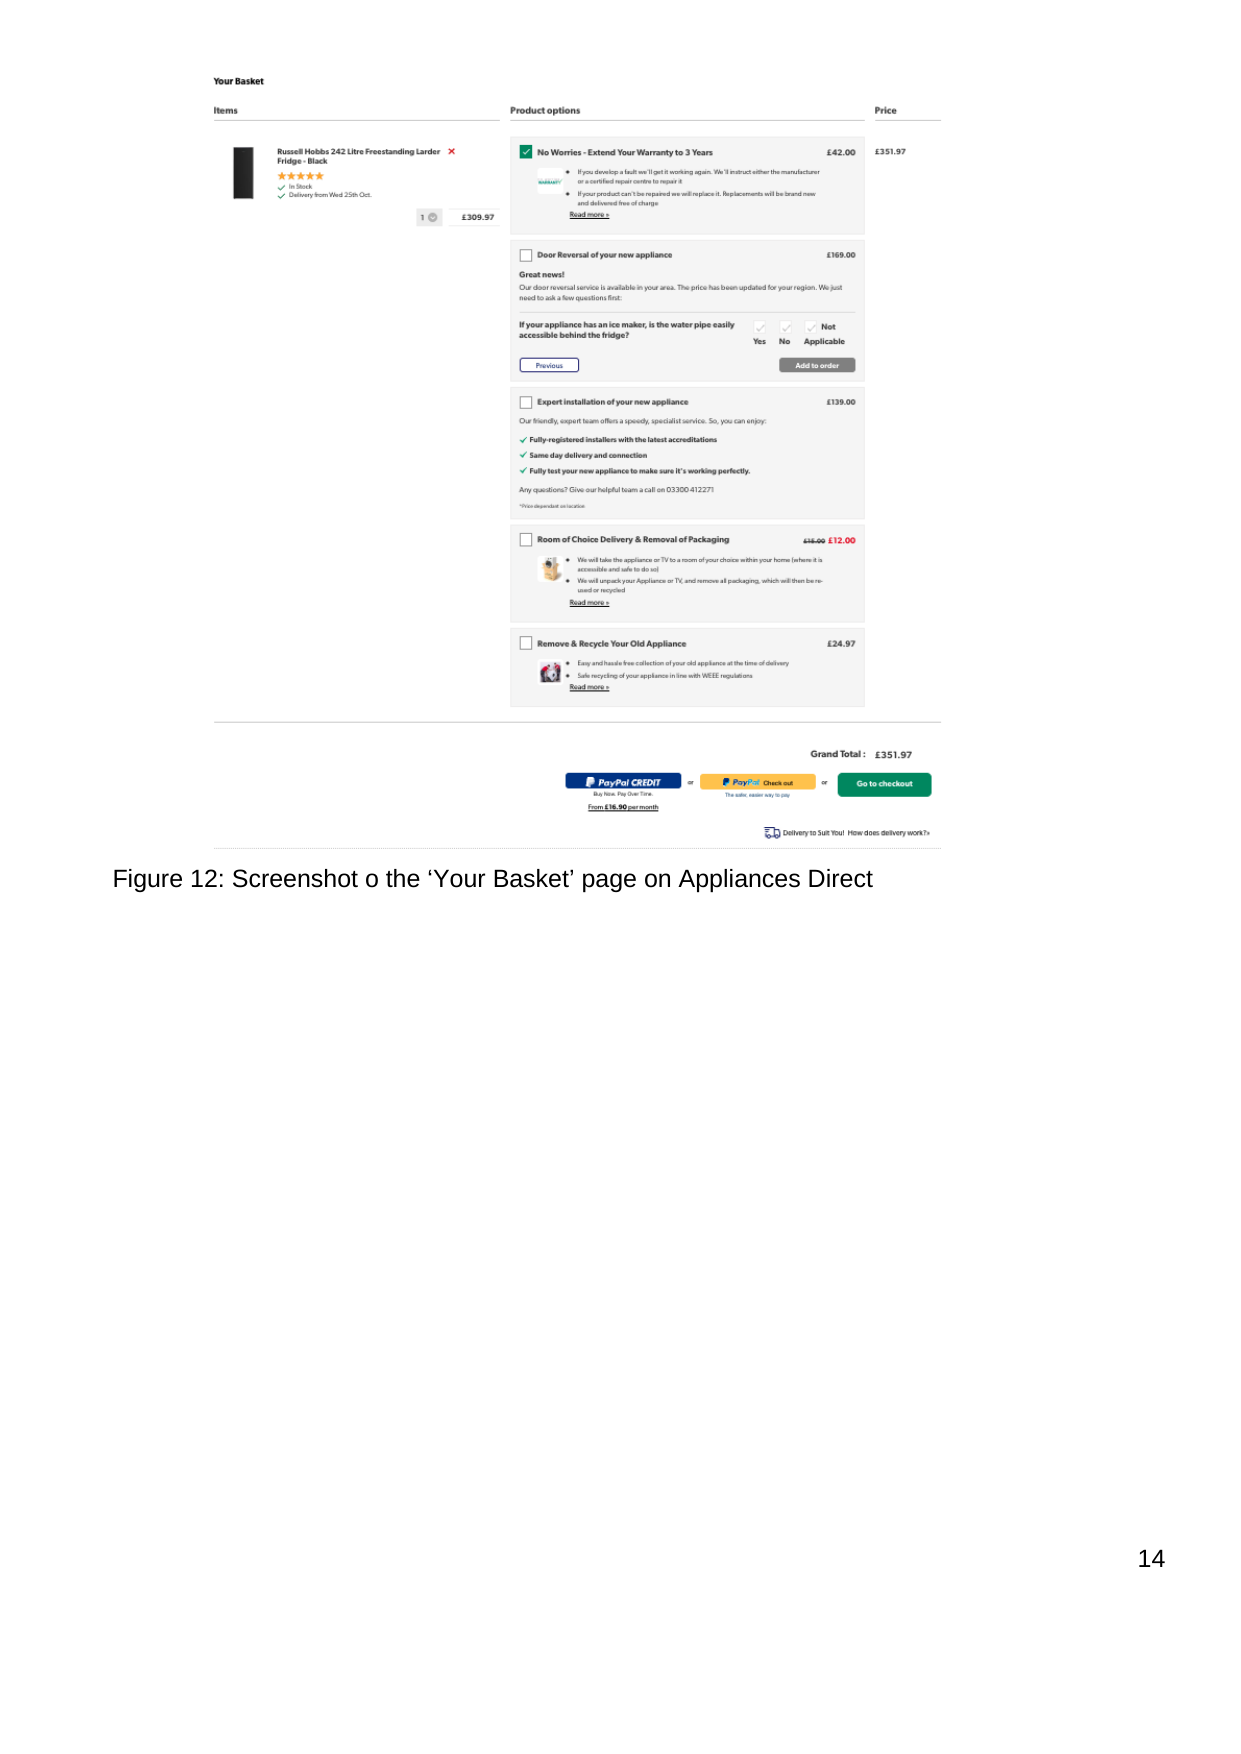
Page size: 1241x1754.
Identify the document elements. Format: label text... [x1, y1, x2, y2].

picture [112, 75, 942, 850]
list Figure 12: Screenshot o the ‘Your Basket’ page on Appliances Direct [112, 864, 1165, 893]
